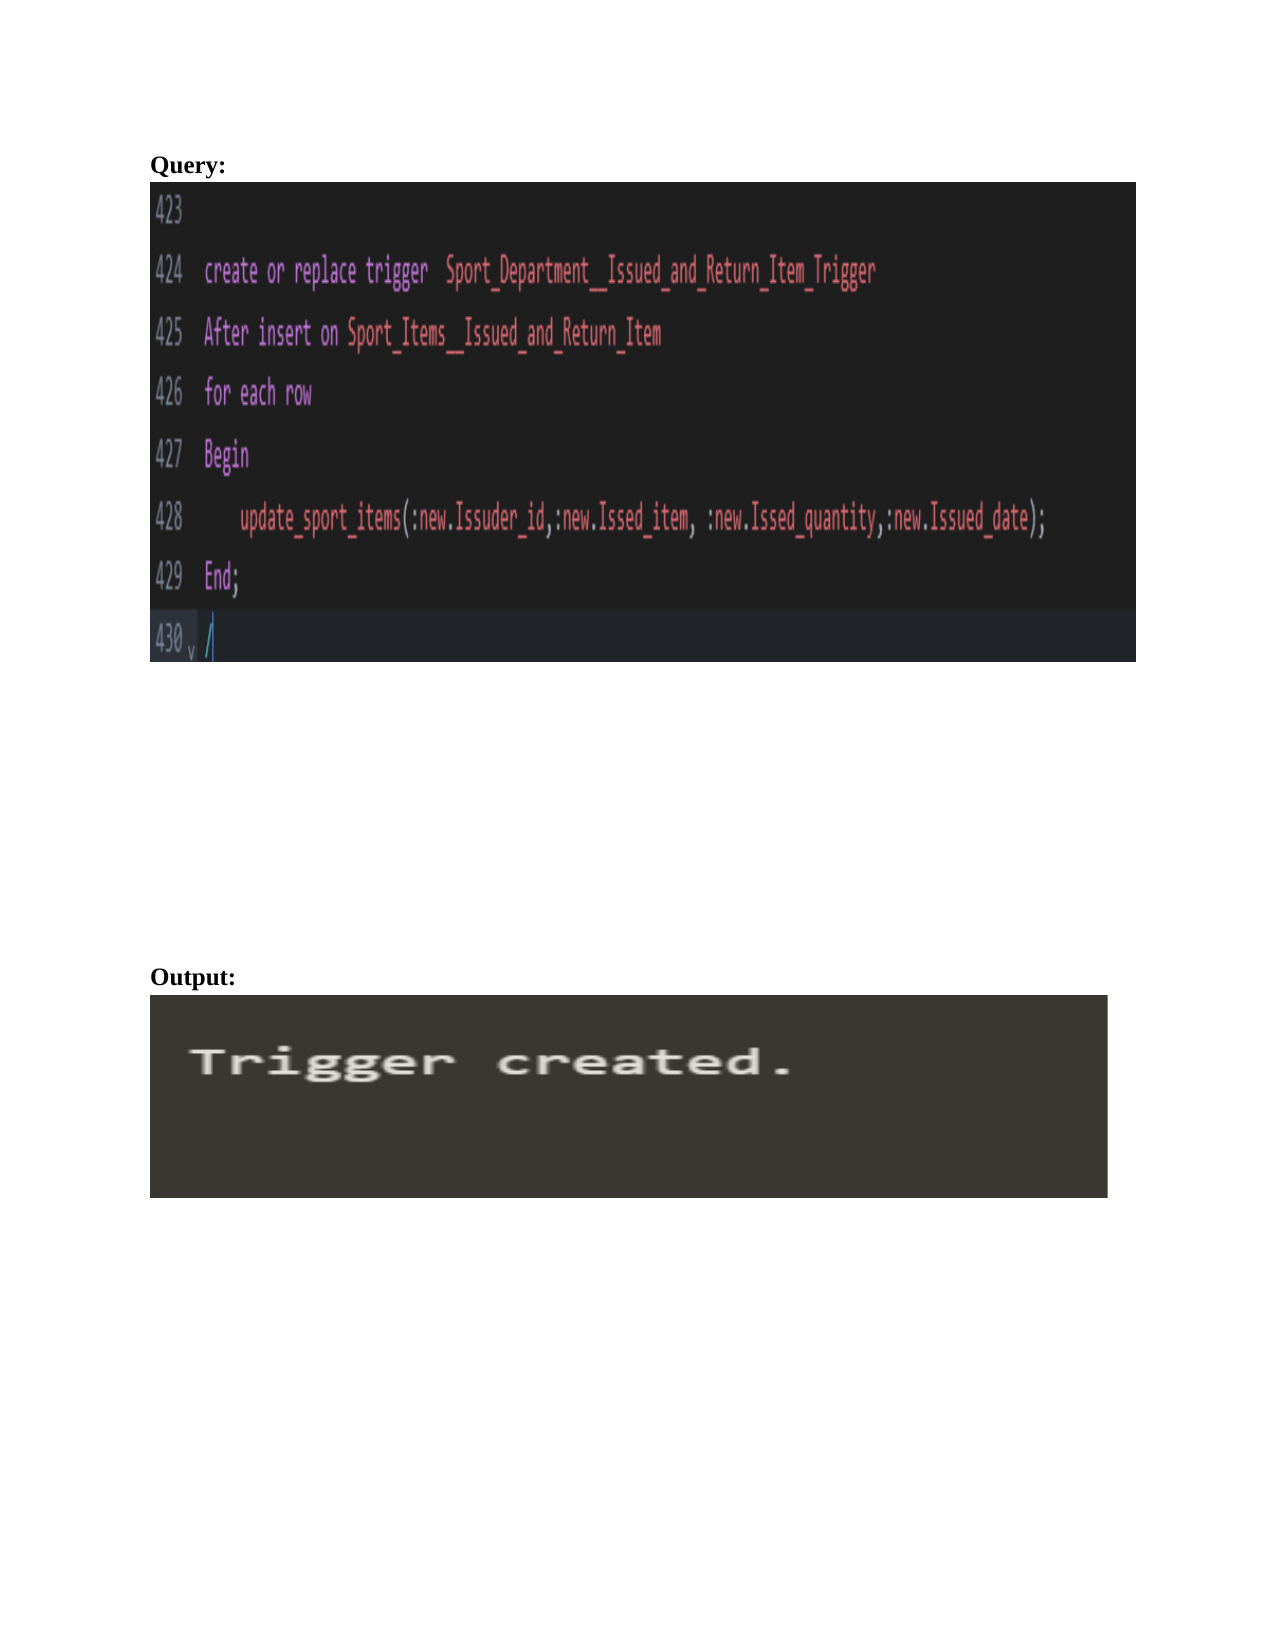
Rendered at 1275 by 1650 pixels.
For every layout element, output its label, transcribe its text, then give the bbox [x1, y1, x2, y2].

picture [150, 995, 1108, 1198]
text Query: [150, 150, 1125, 182]
picture [150, 182, 1136, 662]
